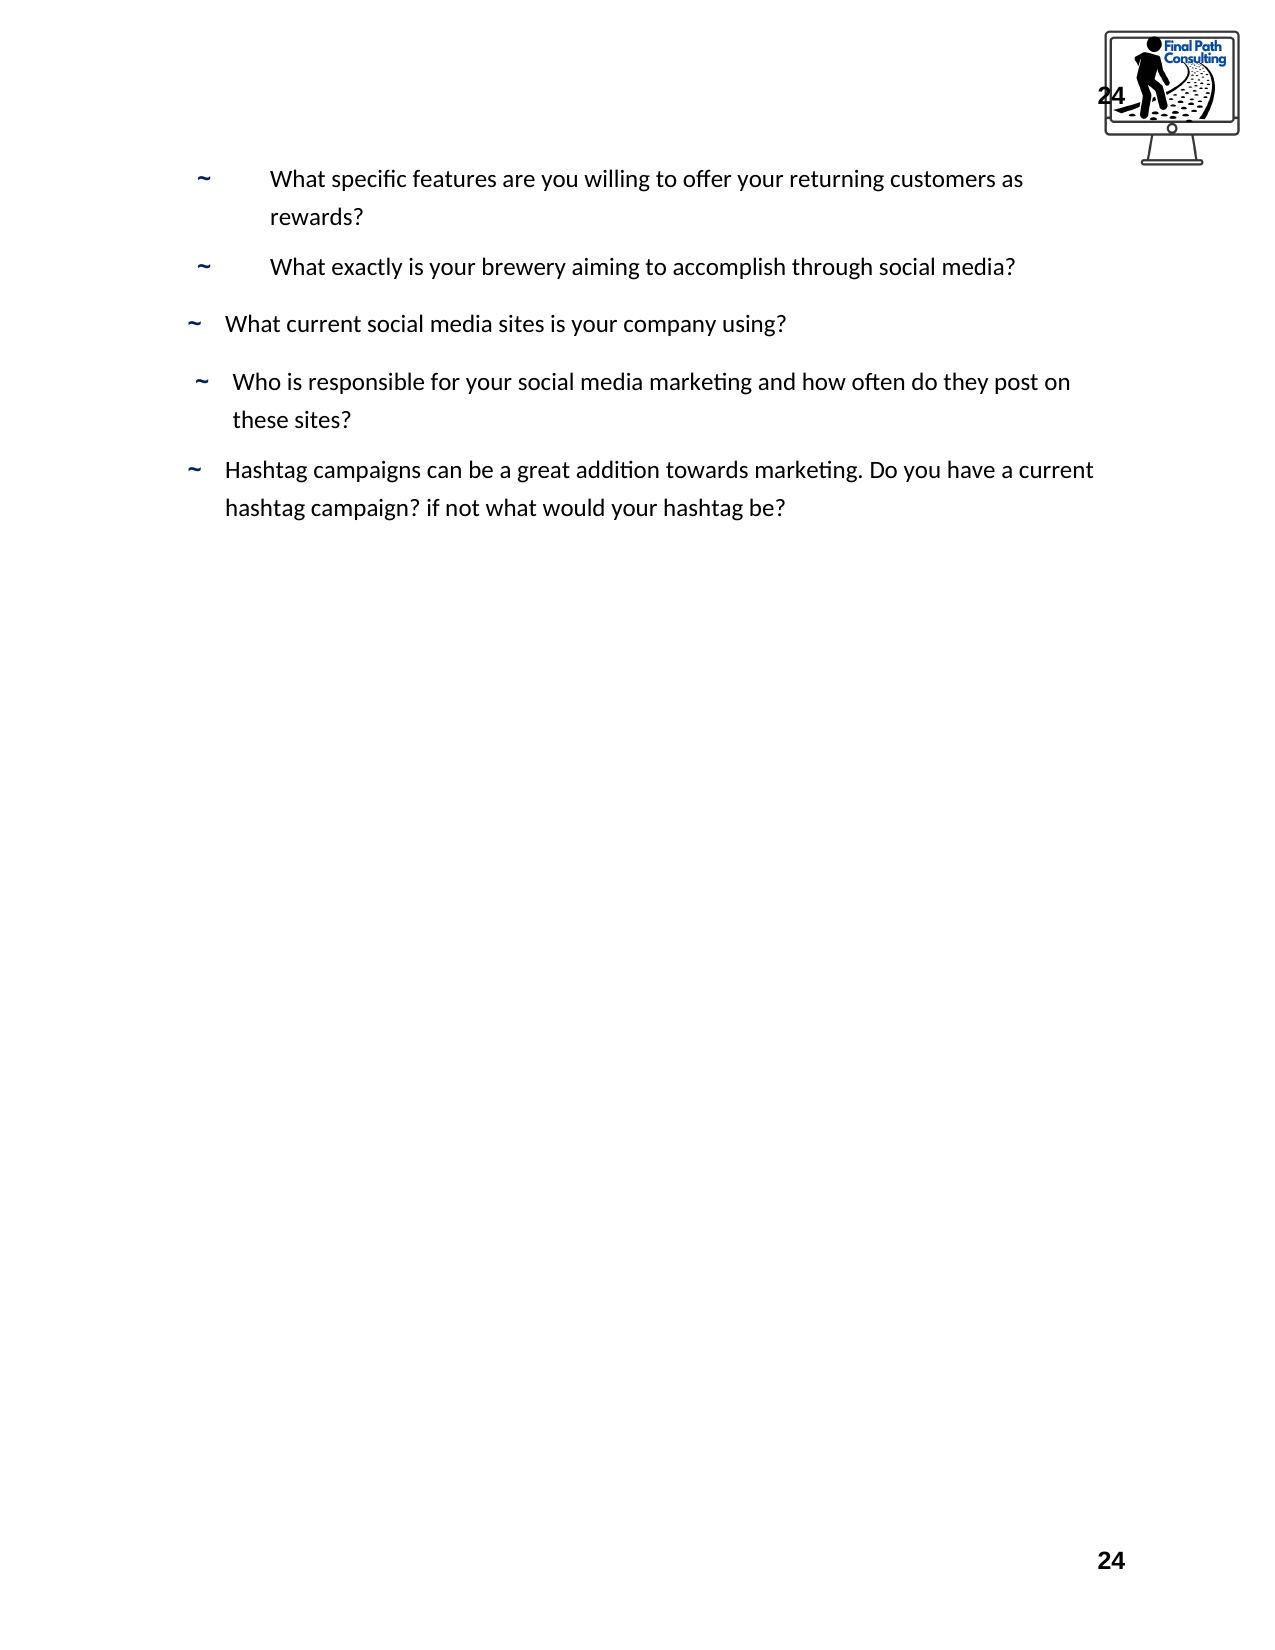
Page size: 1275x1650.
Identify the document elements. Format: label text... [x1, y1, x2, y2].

list What current social media sites is your company using? [187, 296, 1125, 347]
list What specific features are you willing to offer your returning customers as rewards? [197, 150, 1125, 232]
list Hashtag campaigns can be a great addition towards marketing. Do you have a current hashtag campaign? if not what would your hashtag be? [187, 441, 1125, 523]
list Who is responsible for your social media marketing and how often do they post on these sites? [195, 353, 1125, 435]
picture [1098, 18, 1247, 174]
picture [1098, 89, 1106, 100]
list What exactly is your brewery aiming to accomplish through social media? [197, 238, 1125, 289]
